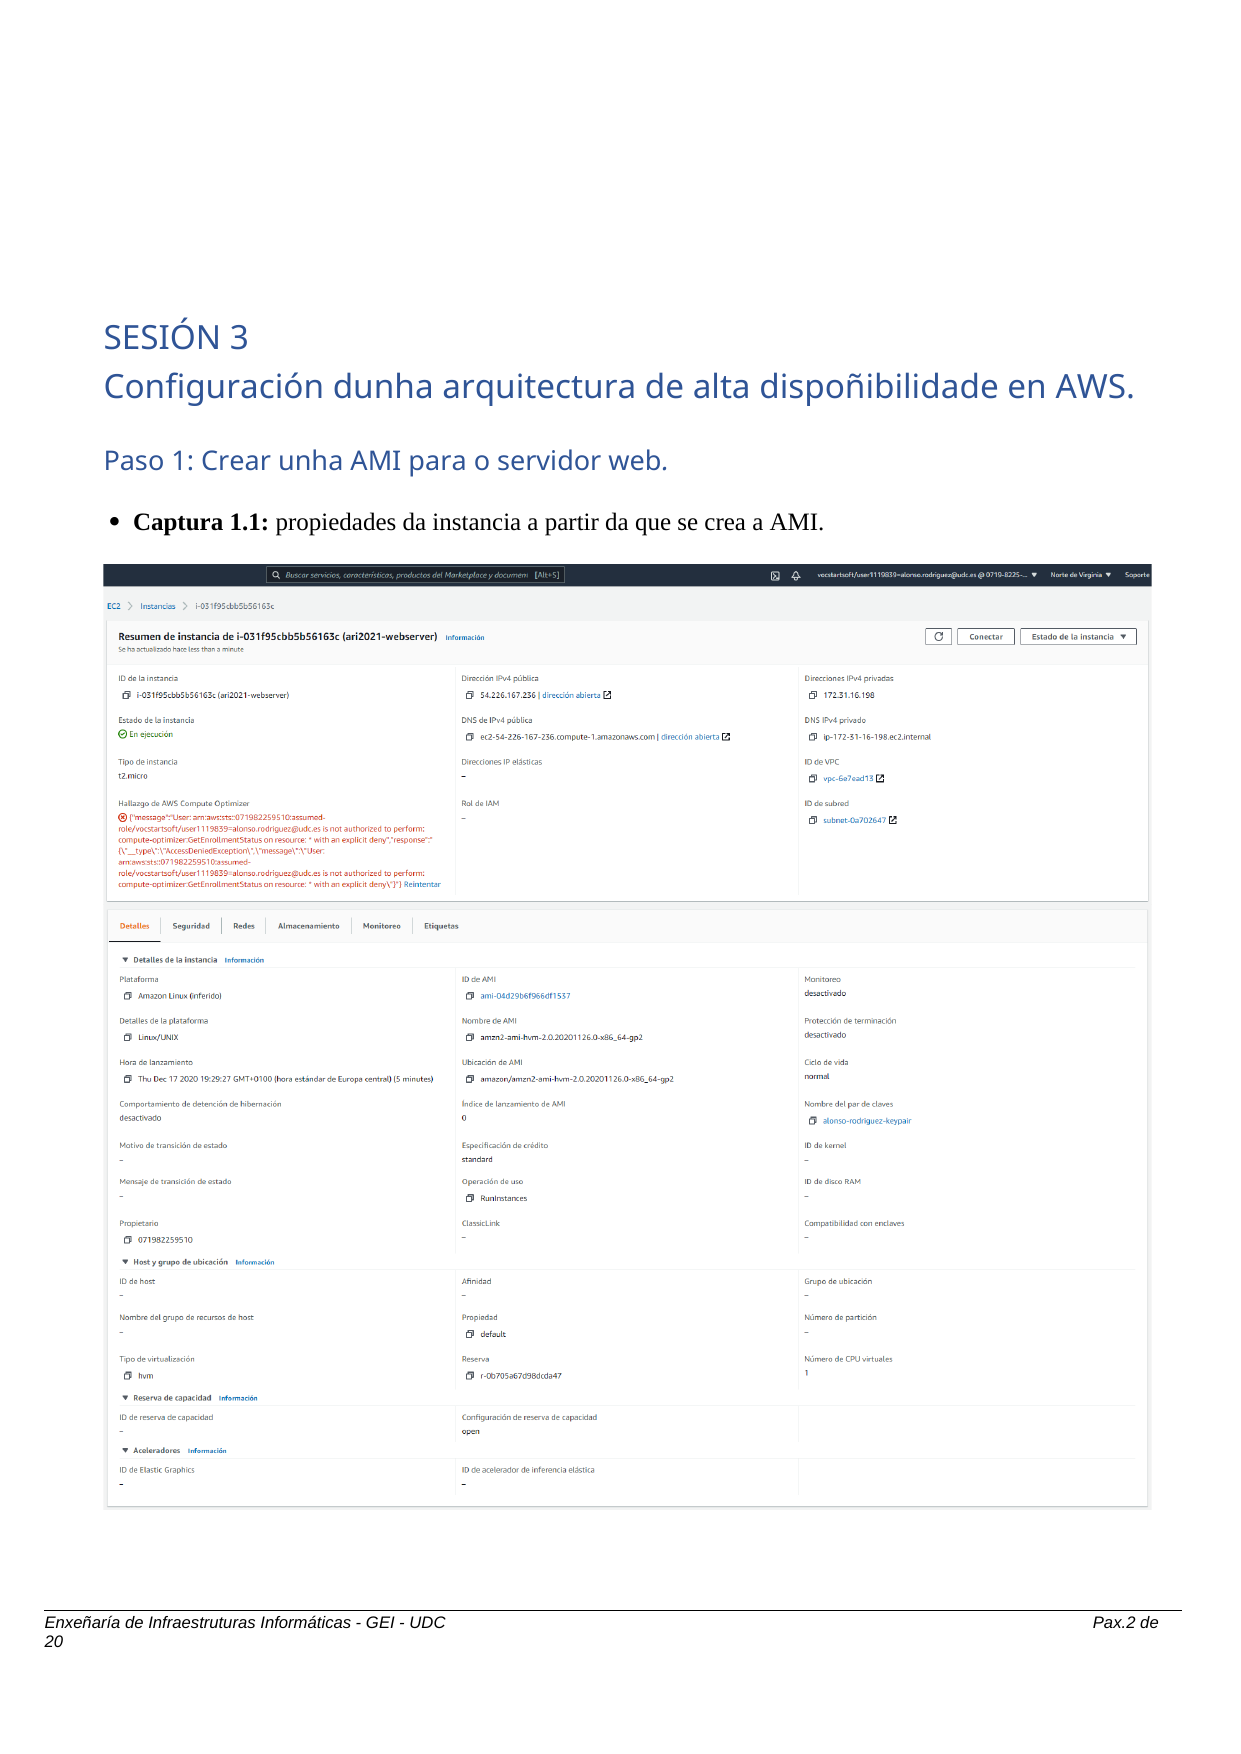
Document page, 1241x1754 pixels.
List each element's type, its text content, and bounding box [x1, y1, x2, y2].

subtitle Configuración dunha arquitectura de alta dispoñibilidade en AWS. [103, 363, 1152, 408]
list Captura 1.1: propiedades da instancia a partir da que se crea a AMI. [110, 507, 1152, 536]
picture [103, 564, 1152, 1510]
subtitle Paso 1: Crear unha AMI para o servidor web. [103, 441, 1152, 478]
subtitle SESIÓN 3 [103, 313, 1152, 359]
